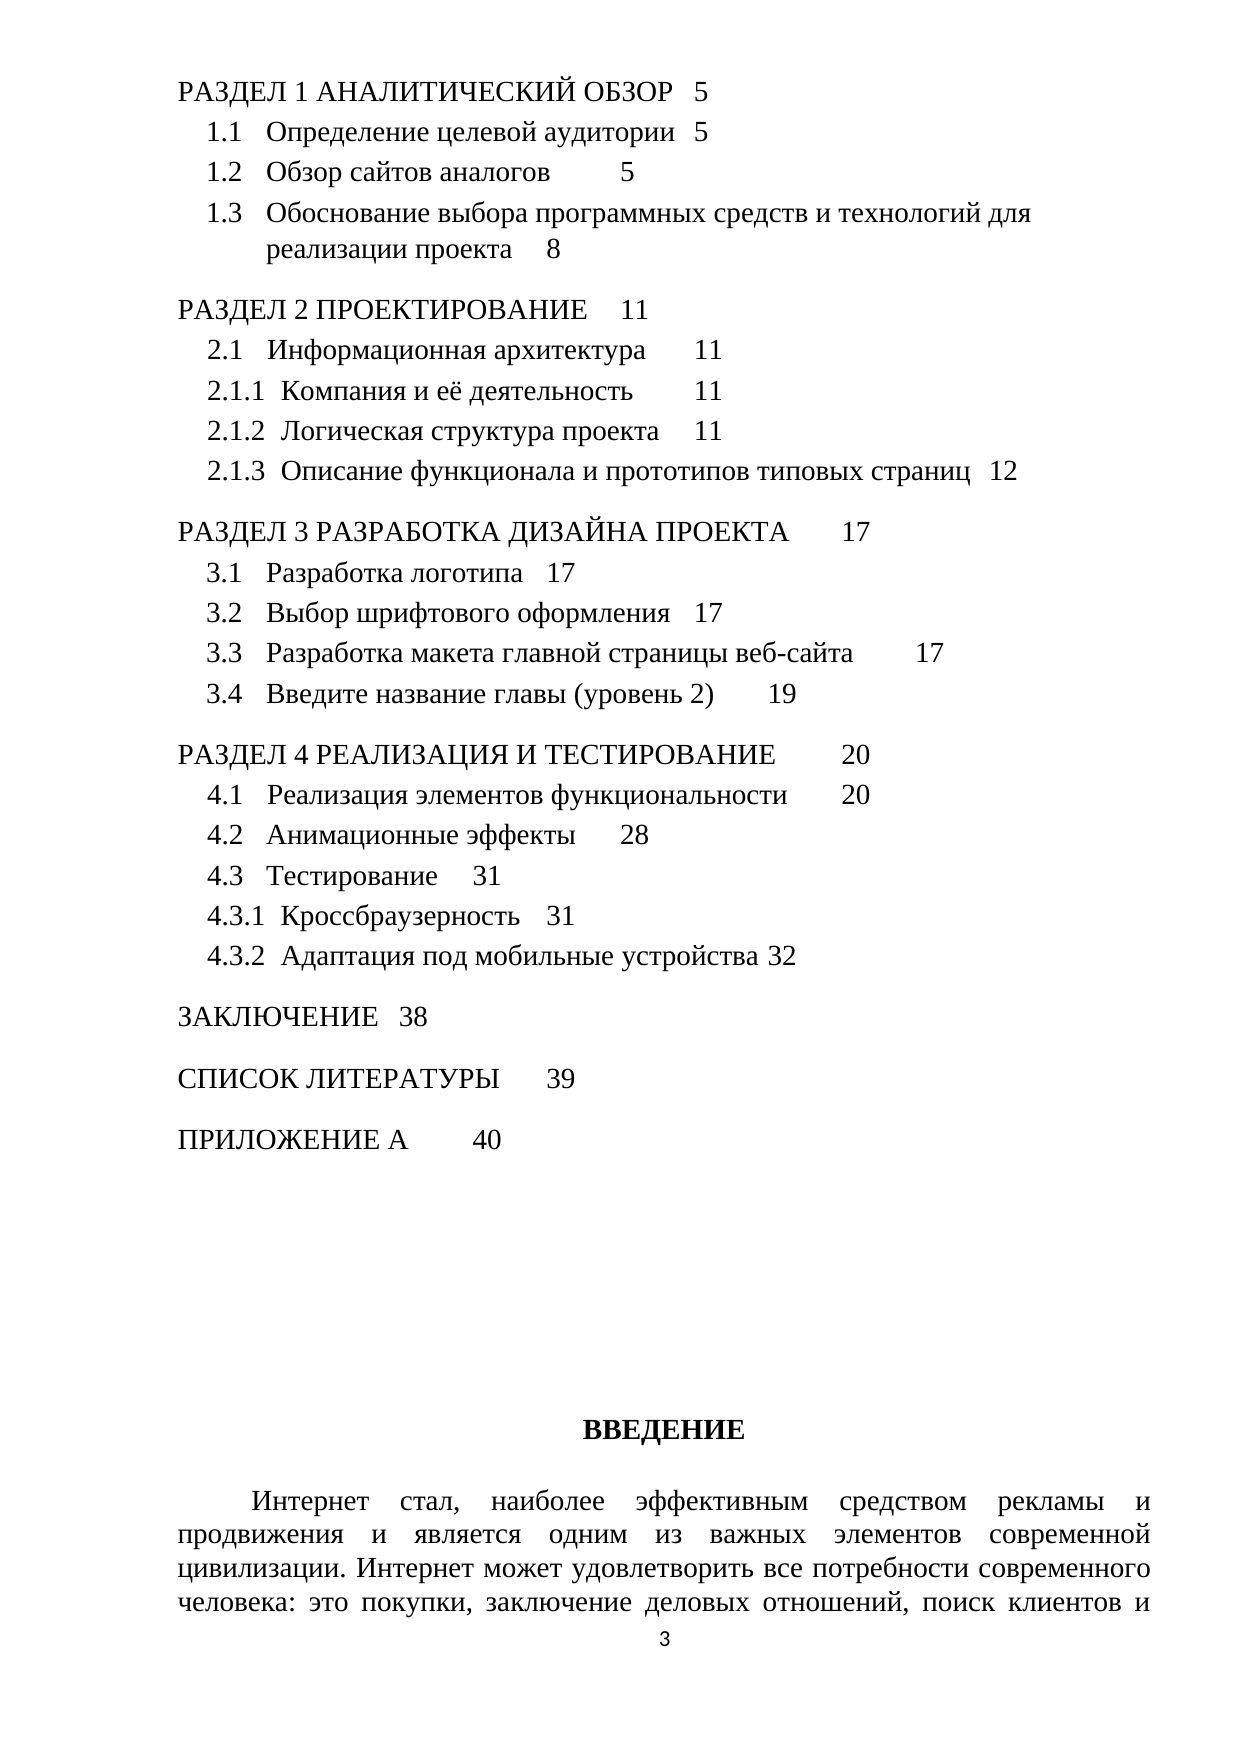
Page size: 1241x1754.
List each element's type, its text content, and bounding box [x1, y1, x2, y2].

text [177, 1483, 1152, 1617]
subtitle ВВЕДЕНИЕ [176, 1412, 1152, 1446]
